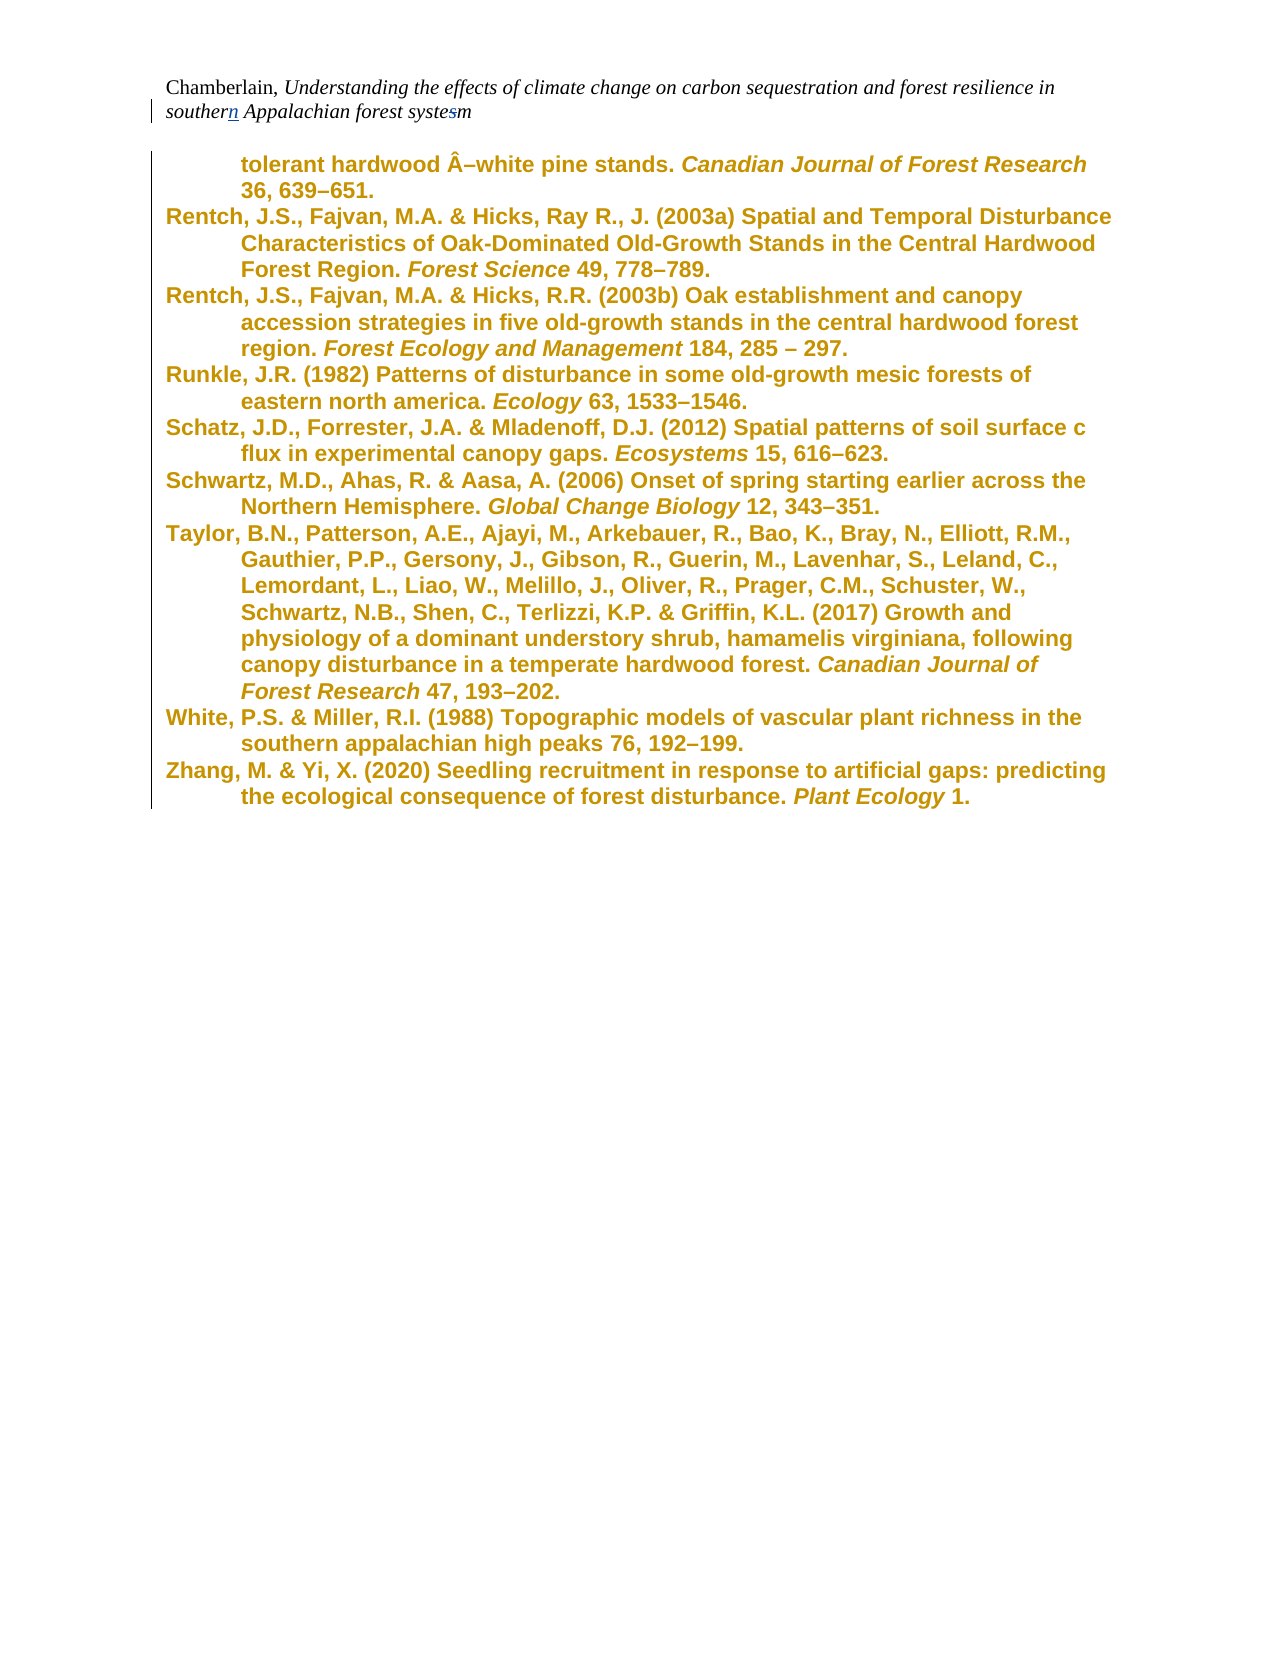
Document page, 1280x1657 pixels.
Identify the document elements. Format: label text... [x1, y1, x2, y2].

text Zhang, M. & Yi, X. (2020) Seedling recruitment in response to artificial gaps: predicting the ecological consequence of forest disturbance. Plant Ecology 1. [166, 757, 1114, 809]
text Rentch, J.S., Fajvan, M.A. & Hicks, Ray R., J. (2003a) Spatial and Temporal Disturbance Characteristics of Oak-Dominated Old-Growth Stands in the Central Hardwood Forest Region. Forest Science 49, 778–789. [166, 203, 1114, 282]
text White, P.S. & Miller, R.I. (1988) Topographic models of vascular plant richness in the southern appalachian high peaks 76, 192–199. [166, 704, 1114, 757]
text Rentch, J.S., Fajvan, M.A. & Hicks, R.R. (2003b) Oak establishment and canopy accession strategies in five old-growth stands in the central hardwood forest region. Forest Ecology and Management 184, 285 – 297. [166, 282, 1114, 361]
text Schatz, J.D., Forrester, J.A. & Mladenoff, D.J. (2012) Spatial patterns of soil surface c flux in experimental canopy gaps. Ecosystems 15, 616–623. [166, 414, 1114, 467]
text Schwartz, M.D., Ahas, R. & Aasa, A. (2006) Onset of spring starting earlier across the Northern Hemisphere. Global Change Biology 12, 343–351. [166, 467, 1114, 519]
text Taylor, B.N., Patterson, A.E., Ajayi, M., Arkebauer, R., Bao, K., Bray, N., Elliott, R.M., Gauthier, P.P., Gersony, J., Gibson, R., Guerin, M., Lavenhar, S., Leland, C., Lemordant, L., Liao, W., Melillo, J., Oliver, R., Prager, C.M., Schuster, W., Schwartz, N.B., Shen, C., Terlizzi, K.P. & Griffin, K.L. (2017) Growth and physiology of a dominant understory shrub, hamamelis virginiana, following canopy disturbance in a temperate hardwood forest. Canadian Journal of Forest Research 47, 193–202. [166, 519, 1114, 704]
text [166, 151, 1114, 203]
text Runkle, J.R. (1982) Patterns of disturbance in some old-growth mesic forests of eastern north america. Ecology 63, 1533–1546. [166, 361, 1114, 414]
